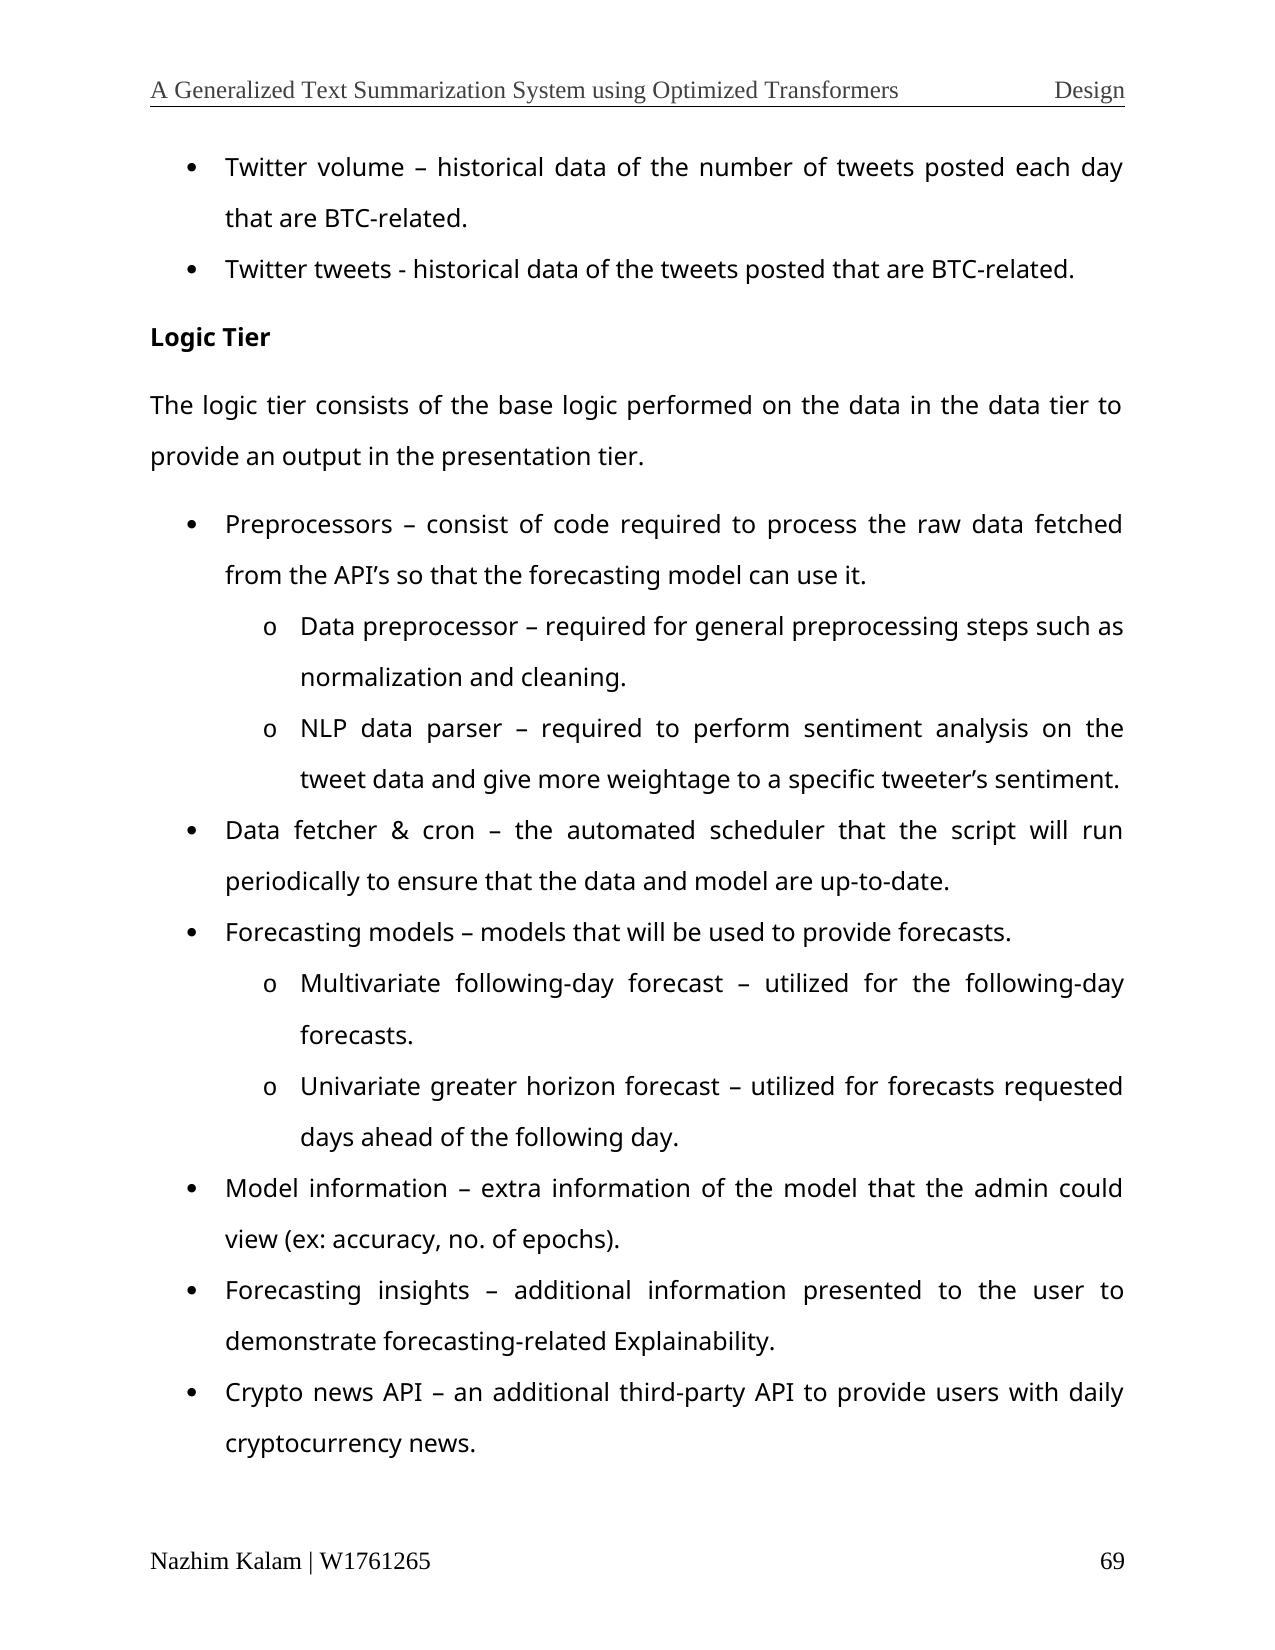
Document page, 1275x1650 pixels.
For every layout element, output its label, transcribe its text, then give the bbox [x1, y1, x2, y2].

list Multivariate following-day forecast – utilized for the following-day forecasts. [262, 966, 1125, 1051]
list Twitter tweets - historical data of the tweets posted that are BTC-related. [187, 252, 1125, 286]
list Twitter volume – historical data of the number of tweets posted each day that are BTC-related. [187, 150, 1125, 235]
list Data fetcher & cron – the automated scheduler that the script will run periodically to ensure that the data and model are up-to-date. [187, 813, 1125, 898]
list Crypto news API – an additional third-party API to provide users with daily cryptocurrency news. [187, 1375, 1125, 1460]
list NLP data parser – required to perform sentiment analysis on the tweet data and give more weightage to a specific tweeter’s sentiment. [262, 711, 1125, 796]
list Data preprocessor – required for general preprocessing steps such as normalization and cleaning. [262, 608, 1125, 694]
text The logic tier consists of the base logic performed on the data in the data tier to provide an output in the presentation tier. [150, 387, 1125, 473]
list Univariate greater horizon forecast – utilized for forecasts requested days ahead of the following day. [262, 1068, 1125, 1154]
list Forecasting models – models that will be used to provide forecasts. [187, 915, 1125, 949]
list Model information – extra information of the model that the admin could view (ex: accuracy, no. of epochs). [187, 1171, 1125, 1256]
list Preprocessors – consist of code required to process the raw data fetched from the API’s so that the forecasting model can use it. [187, 506, 1125, 591]
text Logic Tier [150, 320, 1125, 354]
list Forecasting insights – additional information presented to the user to demonstrate forecasting-related Explainability. [187, 1273, 1125, 1358]
